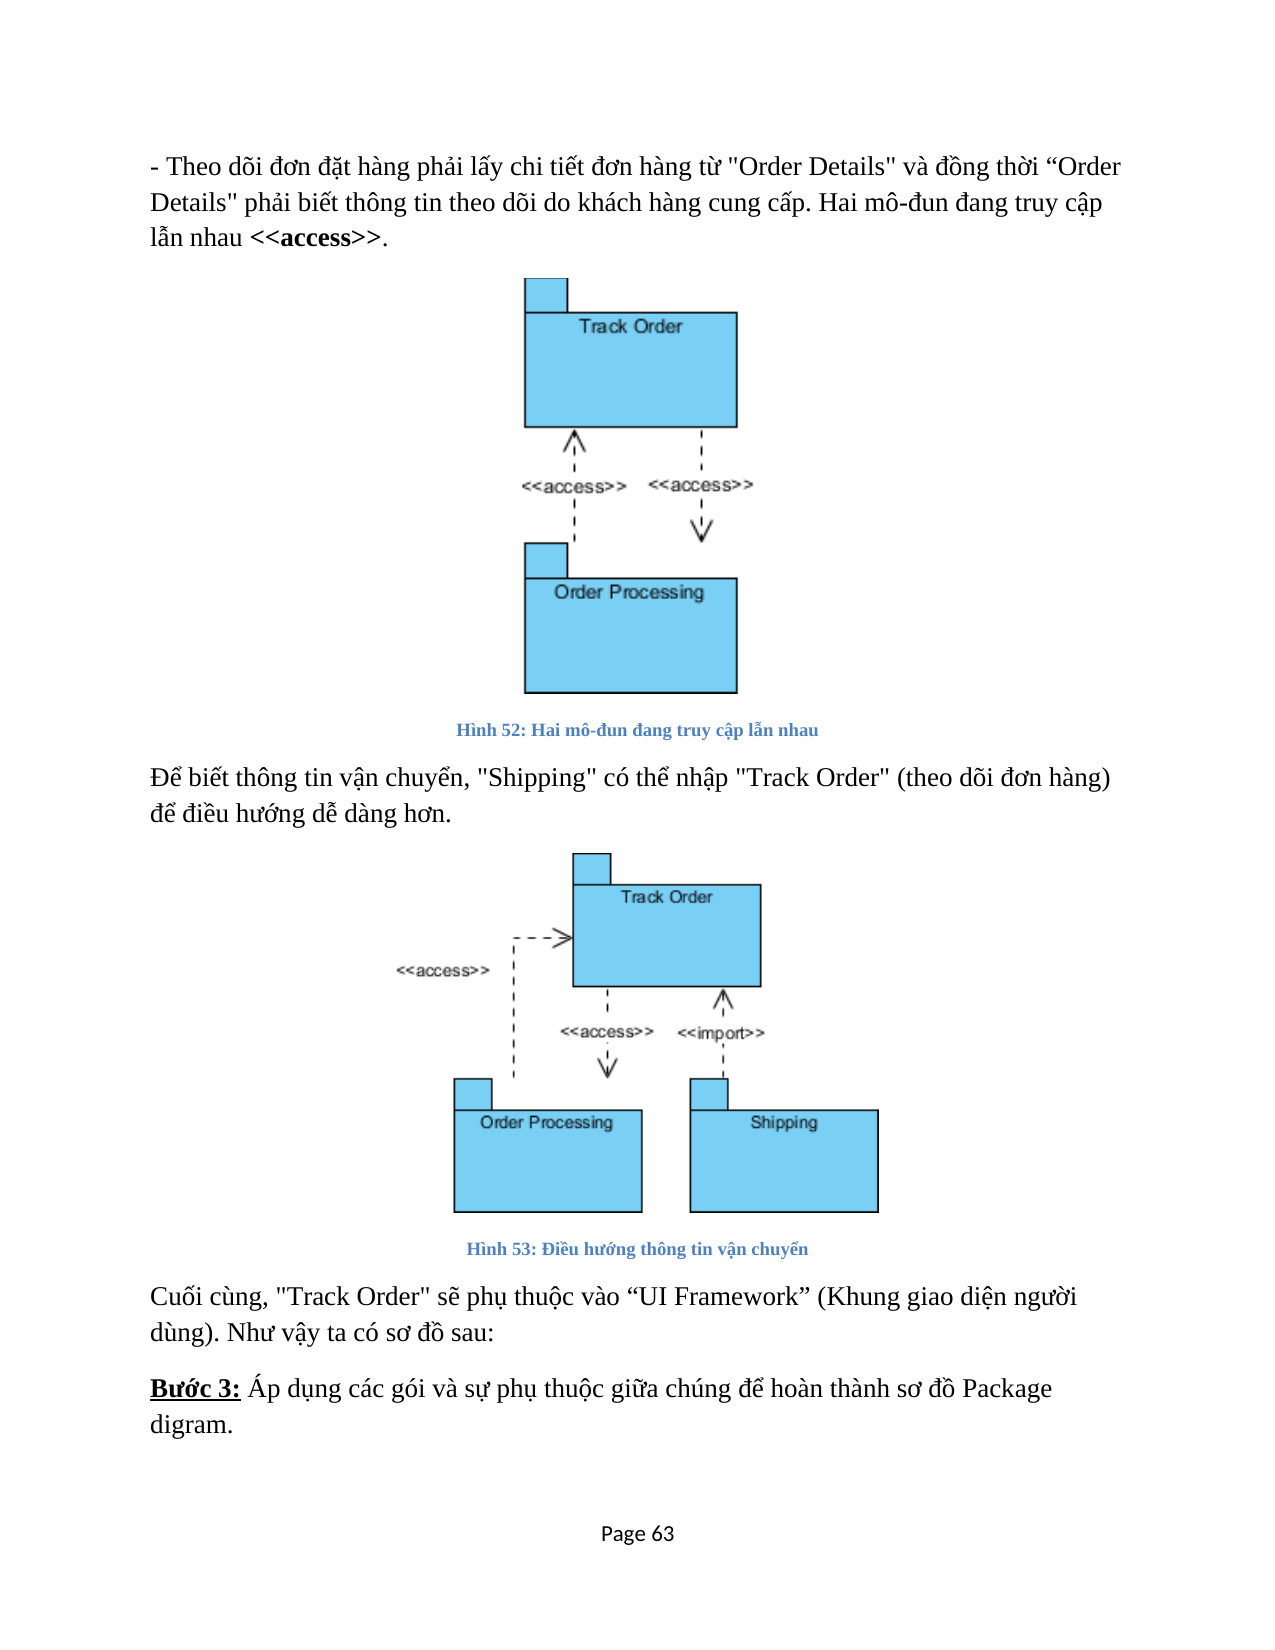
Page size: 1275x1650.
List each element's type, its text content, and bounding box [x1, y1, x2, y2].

picture [396, 853, 879, 1213]
text Để biết thông tin vận chuyển, "Shipping" có thể nhập "Track Order" (theo dõi đơn hàng) để điều hướng dễ dàng hơn. [150, 761, 1125, 828]
picture [521, 278, 754, 694]
text Hình 52: Hai mô-đun đang truy cập lẫn nhau [150, 719, 1125, 740]
text Cuối cùng, "Track Order" sẽ phụ thuộc vào “UI Framework” (Khung giao diện người dùng). Như vậy ta có sơ đồ sau: [150, 1280, 1125, 1347]
text - Theo dõi đơn đặt hàng phải lấy chi tiết đơn hàng từ "Order Details" và đồng thời “Order Details" phải biết thông tin theo dõi do khách hàng cung cấp. Hai mô-đun đang truy cập lẫn nhau <<access>>. [150, 150, 1125, 253]
text Hình 53: Điều hướng thông tin vận chuyển [150, 1238, 1125, 1259]
text Bước 3: Áp dụng các gói và sự phụ thuộc giữa chúng để hoàn thành sơ đồ Package digram. [150, 1372, 1125, 1439]
